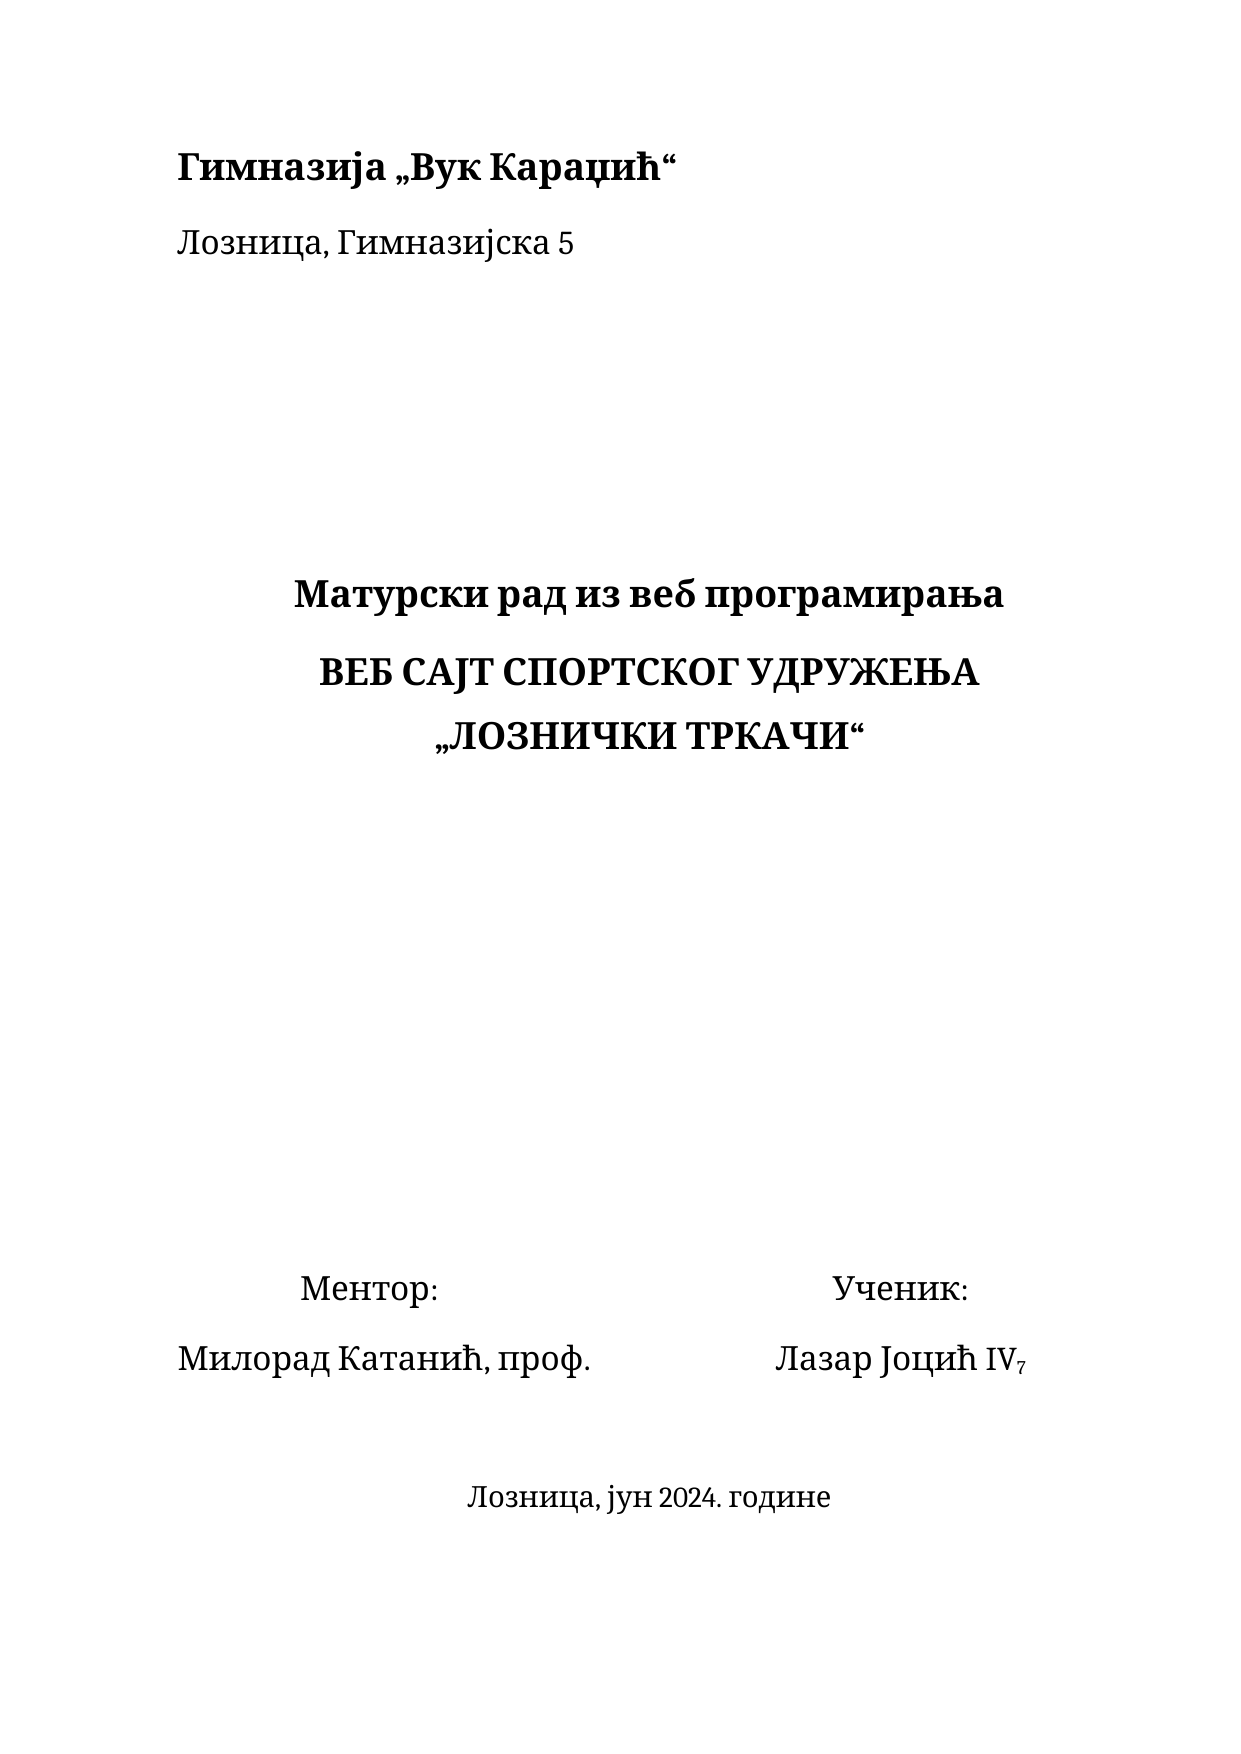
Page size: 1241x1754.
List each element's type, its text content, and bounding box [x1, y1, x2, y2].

text Ментор: Ученик: [177, 1271, 1122, 1309]
text „ЛОЗНИЧКИ ТРКАЧИ“ [177, 716, 1122, 759]
text Лозница, јун 2024. године [177, 1481, 1122, 1514]
text Лозница, Гимназијска 5 [177, 224, 1122, 262]
text Матурски рад из веб програмирања [177, 574, 1122, 617]
text Милорад Катанић, проф. Лазар Јоцић IV7 [177, 1341, 1122, 1379]
text ВЕБ САЈТ СПОРТСКОГ УДРУЖЕЊА [177, 651, 1122, 694]
text Гимназија „Вук Караџић“ [177, 147, 1122, 190]
